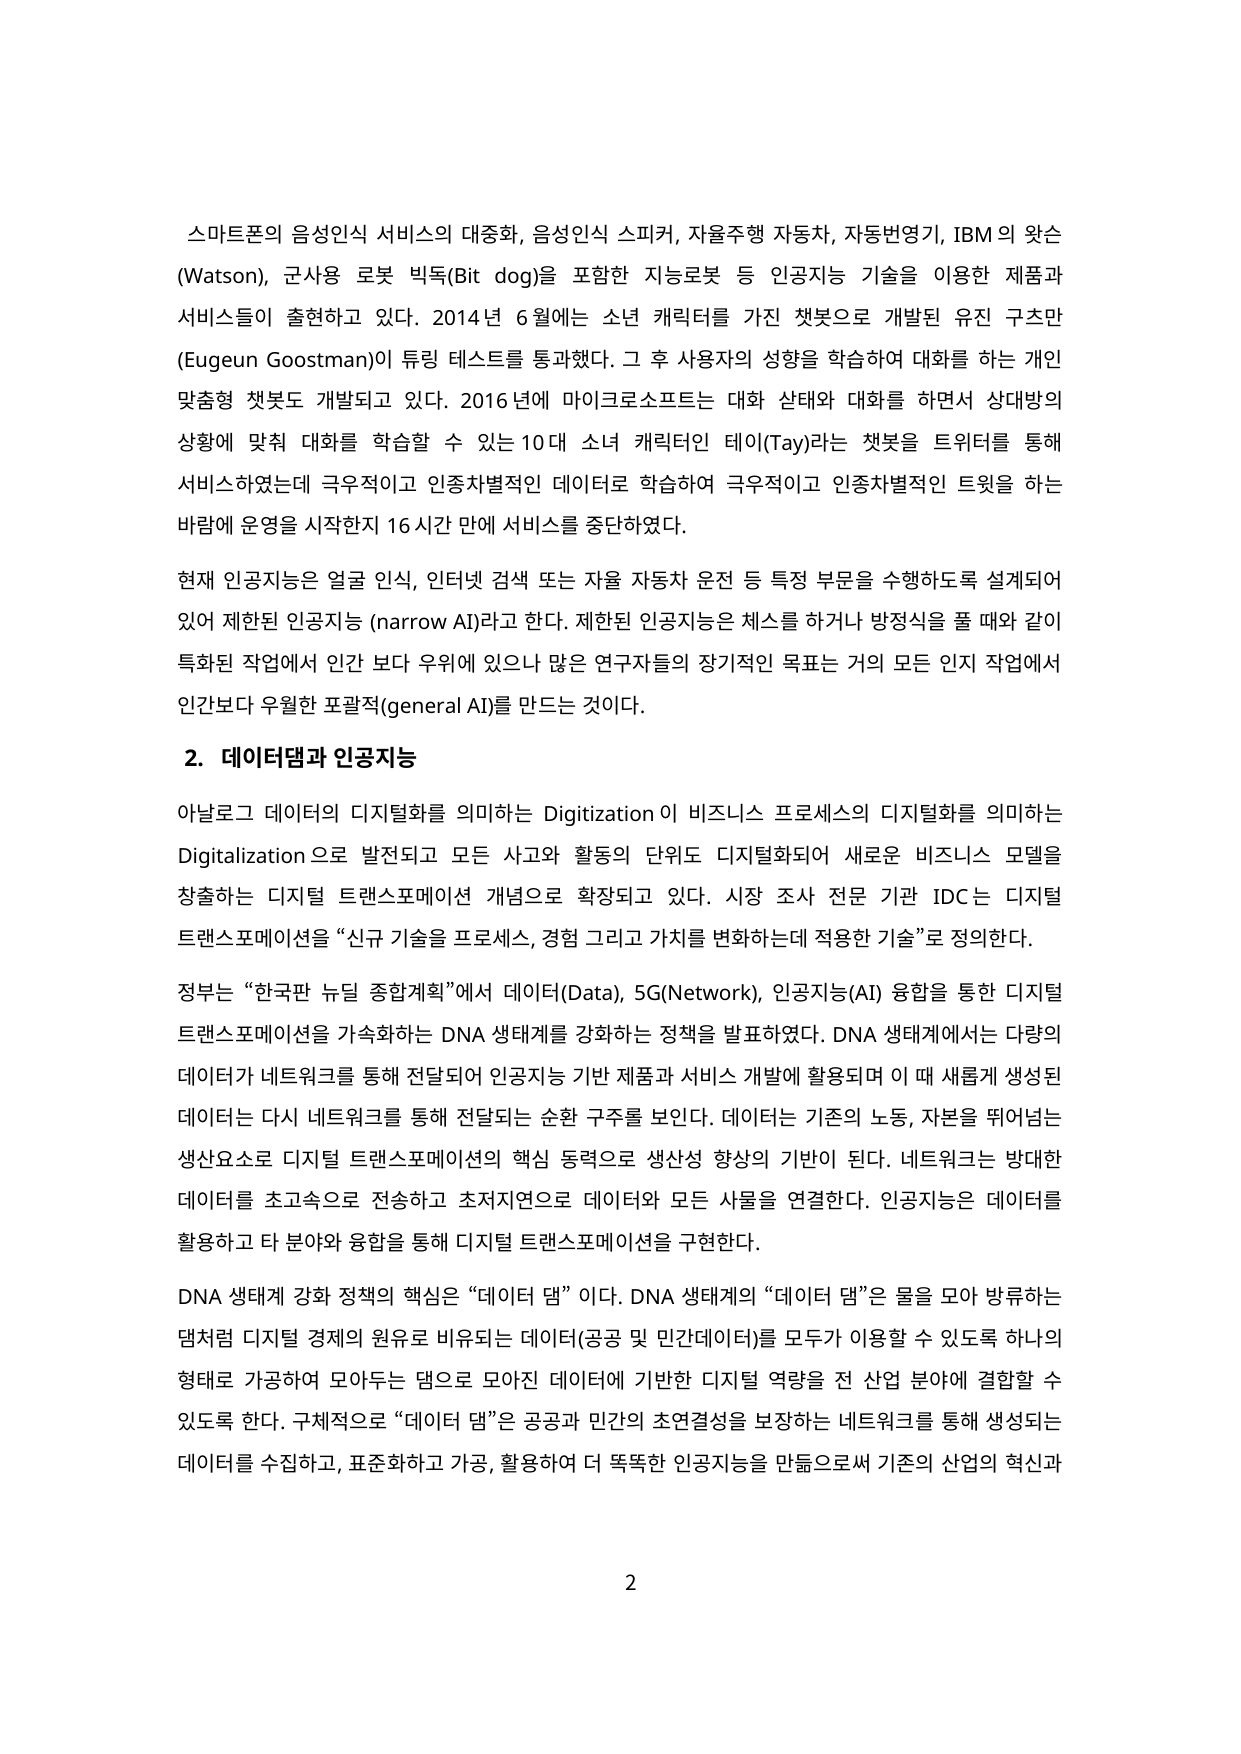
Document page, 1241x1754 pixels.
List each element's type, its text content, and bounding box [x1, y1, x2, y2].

text 현재 인공지능은 얼굴 인식, 인터넷 검색 또는 자율 자동차 운전 등 특정 부문을 수행하도록 설계되어 있어 제한된 인공지능 (narrow AI)라고 한다. 제한된 인공지능은 체스를 하거나 방정식을 풀 때와 같이 특화된 작업에서 인간 보다 우위에 있으나 많은 연구자들의 장기적인 목표는 거의 모든 인지 작업에서 인간보다 우월한 포괄적(general AI)를 만드는 것이다. [177, 553, 1063, 719]
text 아날로그 데이터의 디지털화를 의미하는 Digitization이 비즈니스 프로세스의 디지털화를 의미하는 Digitalization으로 발전되고 모든 사고와 활동의 단위도 디지털화되어 새로운 비즈니스 모델을 창출하는 디지털 트랜스포메이션 개념으로 확장되고 있다. 시장 조사 전문 기관 IDC는 디지털 트랜스포메이션을 “신규 기술을 프로세스, 경험 그리고 가치를 변화하는데 적용한 기술”로 정의한다. [177, 786, 1063, 953]
list 데이터댐과 인공지능 [184, 732, 1063, 773]
text 스마트폰의 음성인식 서비스의 대중화, 음성인식 스피커, 자율주행 자동차, 자동번영기, IBM의 왓슨(Watson), 군사용 로봇 빅독(Bit dog)을 포함한 지능로봇 등 인공지능 기술을 이용한 제품과 서비스들이 출현하고 있다. 2014년 6월에는 소년 캐릭터를 가진 챗봇으로 개발된 유진 구츠만(Eugeun Goostman)이 튜링 테스트를 통과했다. 그 후 사용자의 성향을 학습하여 대화를 하는 개인 맞춤형 챗봇도 개발되고 있다. 2016년에 마이크로소프트는 대화 삳태와 대화를 하면서 상대방의 상황에 맞춰 대화를 학습할 수 있는10대 소녀 캐릭터인 테이(Tay)라는 챗봇을 트위터를 통해 서비스하였는데 극우적이고 인종차별적인 데이터로 학습하여 극우적이고 인종차별적인 트윗을 하는 바람에 운영을 시작한지 16시간 만에 서비스를 중단하였다. [177, 207, 1063, 540]
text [177, 1269, 1063, 1478]
text 정부는 “한국판 뉴딜 종합계획”에서 데이터(Data), 5G(Network), 인공지능(AI) 융합을 통한 디지털 트랜스포메이션을 가속화하는 DNA 생태계를 강화하는 정책을 발표하였다. DNA 생태계에서는 다량의 데이터가 네트워크를 통해 전달되어 인공지능 기반 제품과 서비스 개발에 활용되며 이 때 새롭게 생성된 데이터는 다시 네트워크를 통해 전달되는 순환 구주롤 보인다. 데이터는 기존의 노동, 자본을 뛰어넘는 생산요소로 디지털 트랜스포메이션의 핵심 동력으로 생산성 향상의 기반이 된다. 네트워크는 방대한 데이터를 초고속으로 전송하고 초저지연으로 데이터와 모든 사물을 연결한다. 인공지능은 데이터를 활용하고 타 분야와 융합을 통해 디지털 트랜스포메이션을 구현한다. [177, 965, 1063, 1257]
